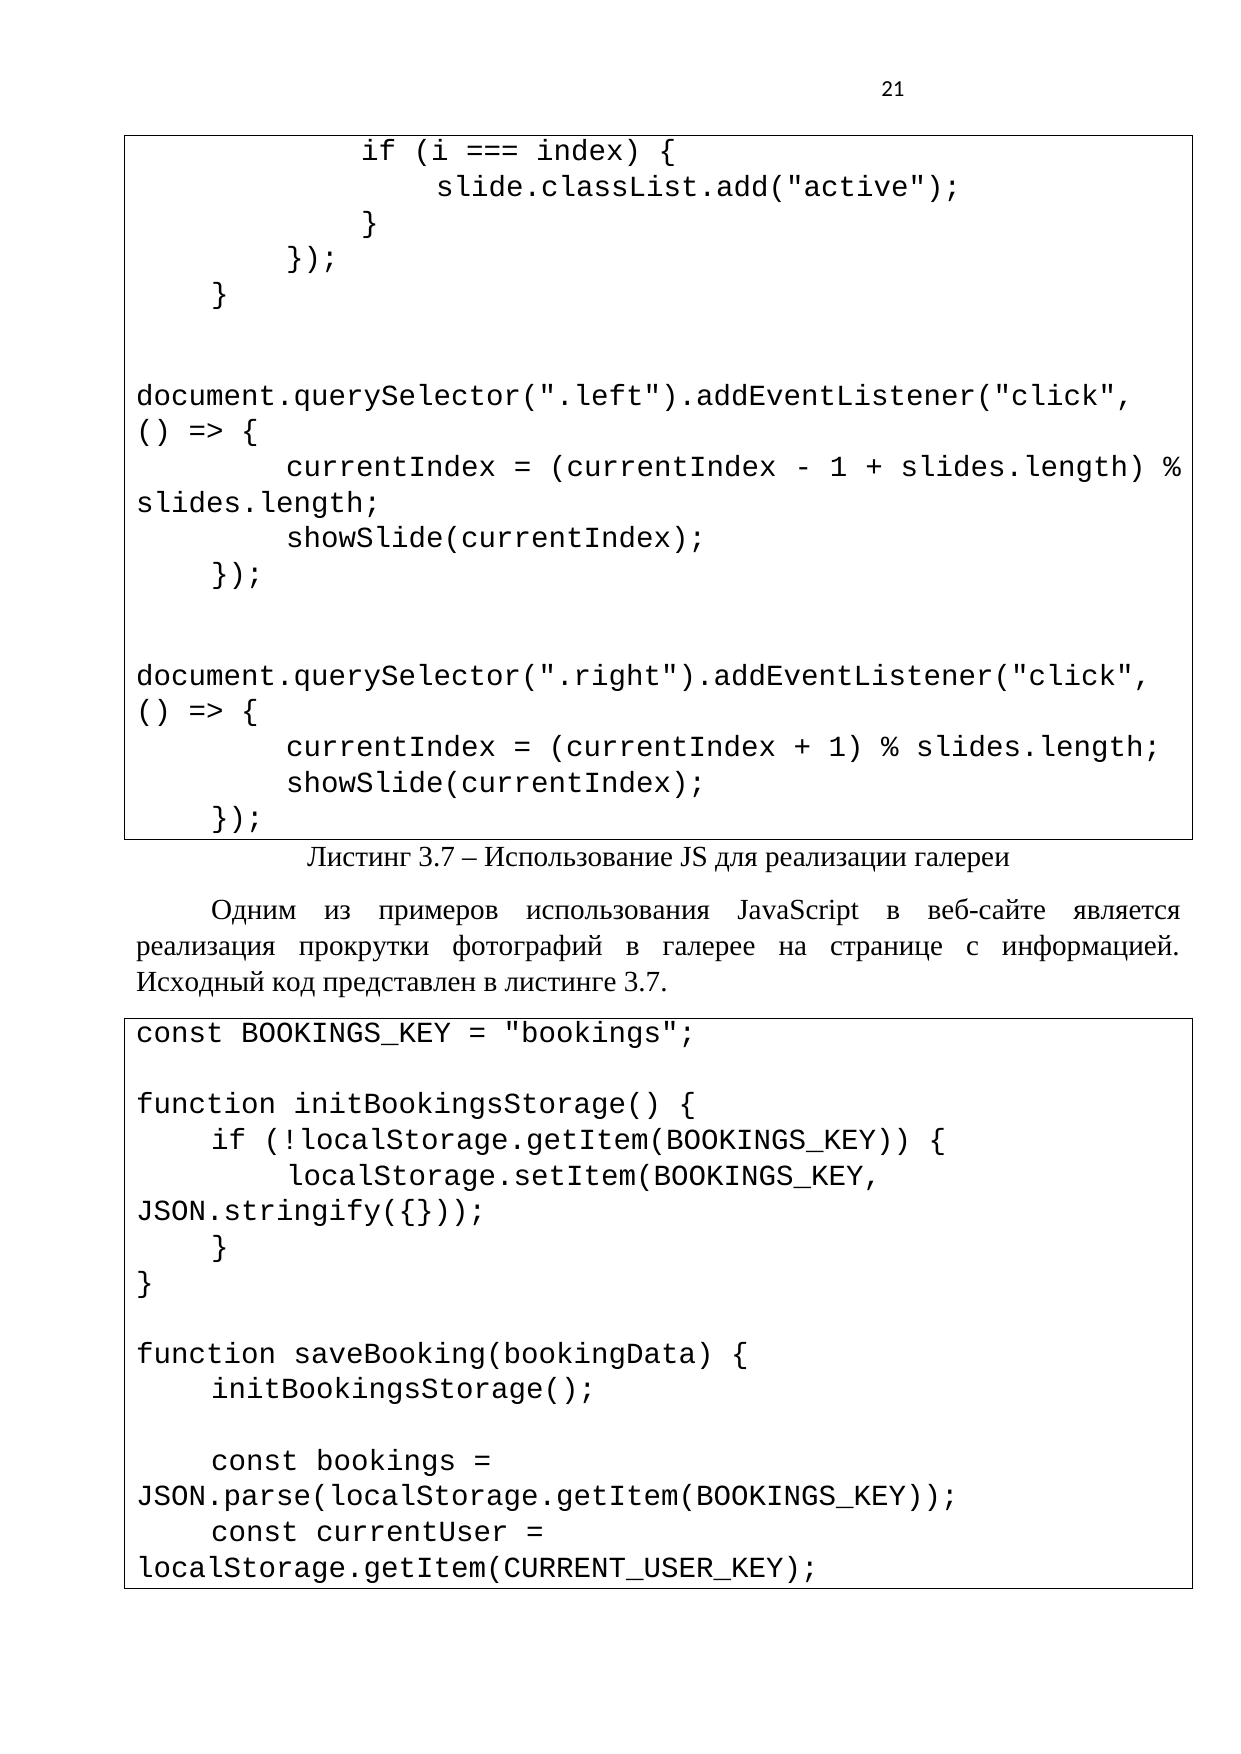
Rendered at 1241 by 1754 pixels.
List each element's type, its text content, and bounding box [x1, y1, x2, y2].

text Одним из примеров использования JavaScript в веб-сайте является реализация прокрутки фотографий в галерее на странице с информацией. Исходный код представлен в листинге 3.7. [136, 892, 1181, 998]
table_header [125, 136, 1192, 838]
text Листинг 3.7 – Использование JS для реализации галереи [136, 840, 1181, 873]
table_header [125, 1019, 1192, 1588]
